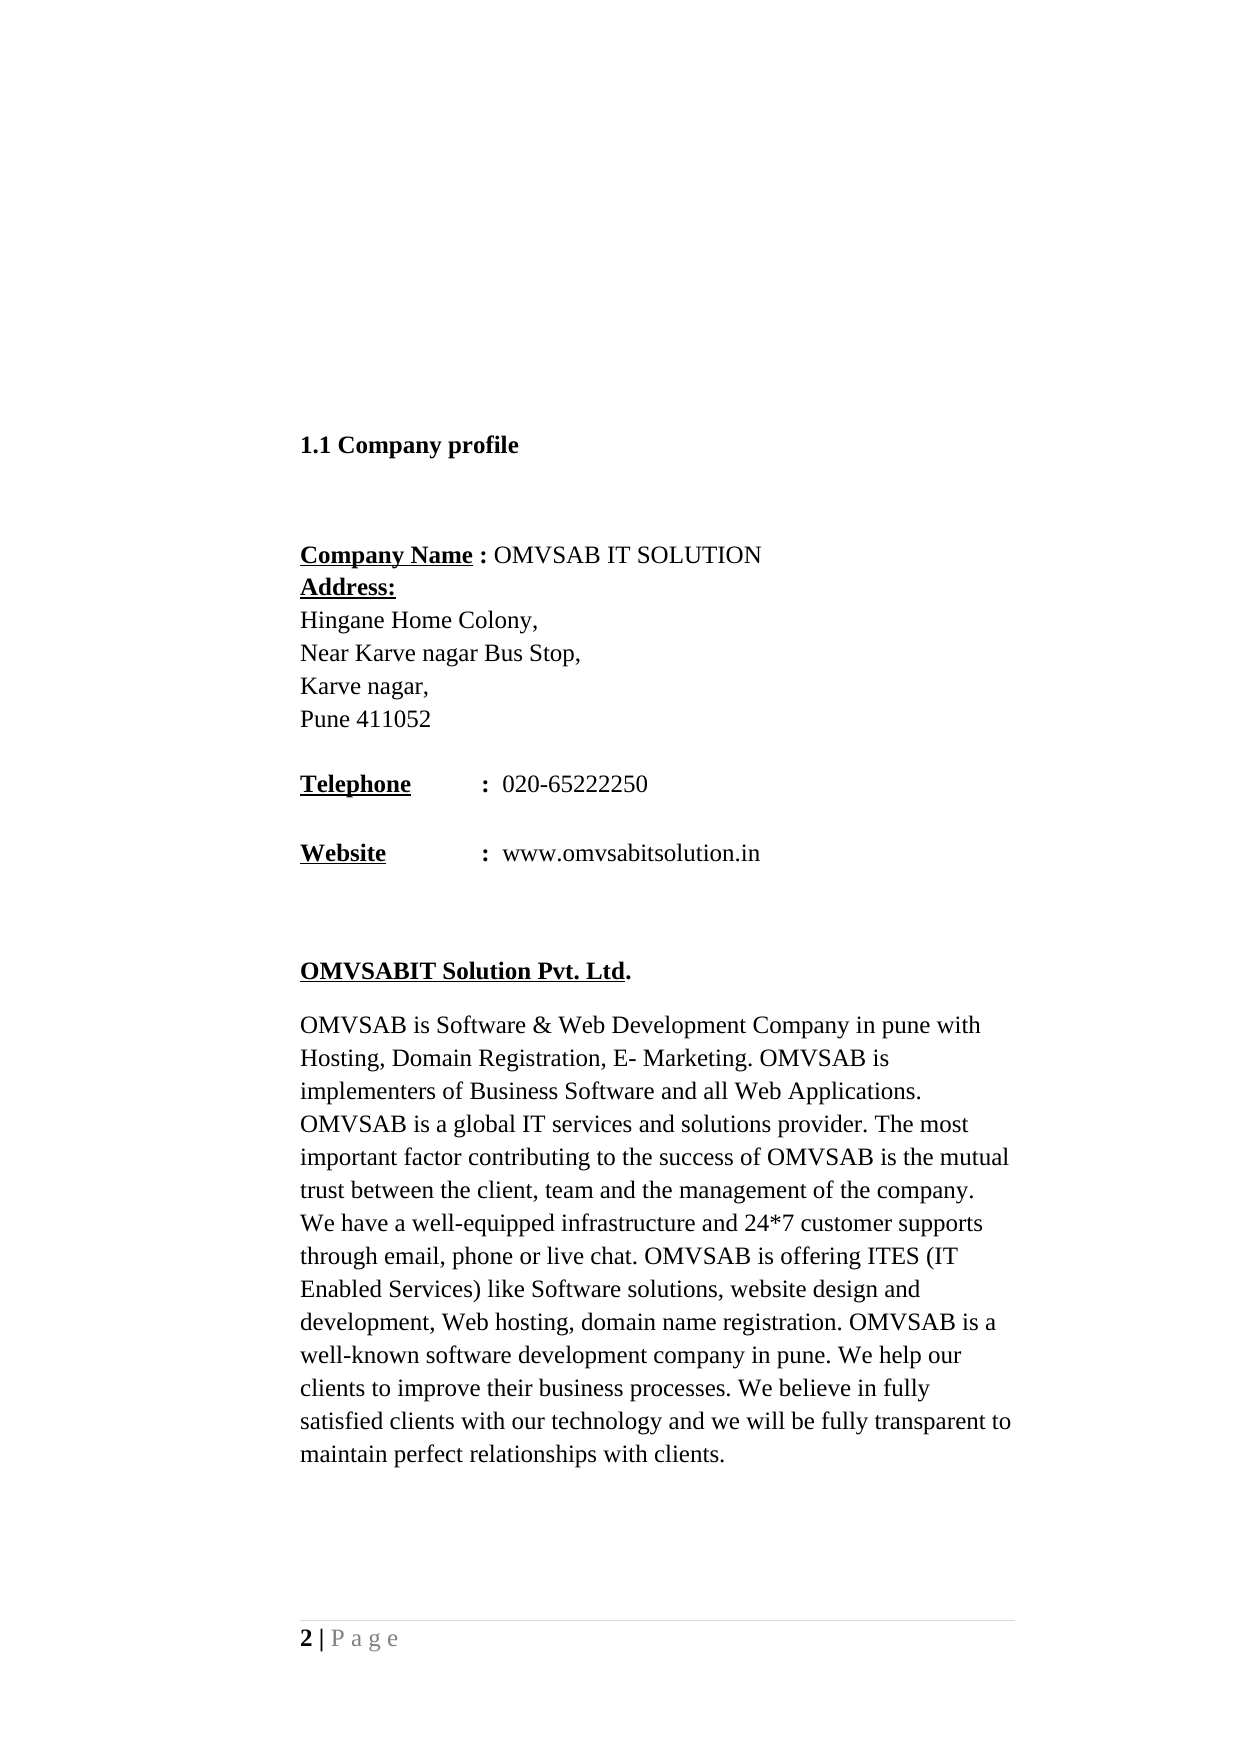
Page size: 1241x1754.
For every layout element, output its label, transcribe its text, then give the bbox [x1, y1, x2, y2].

text OMVSABIT Solution Pvt. Ltd. [300, 956, 1015, 985]
list Company Name : OMVSAB IT SOLUTION Address: [300, 536, 1015, 601]
text OMVSAB is Software & Web Development Company in pune with Hosting, Domain Registration, E- Marketing. OMVSAB is implementers of Business Software and all Web Applications. OMVSAB is a global IT services and solutions provider. The most important factor contributing to the success of OMVSAB is the mutual trust between the client, team and the management of the company. We have a well-equipped infrastructure and 24*7 customer supports through email, phone or live chat. OMVSAB is offering ITES (IT Enabled Services) like Software solutions, website design and development, Web hosting, domain name registration. OMVSAB is a well-known software development company in pune. We help our clients to improve their business processes. We believe in fully satisfied clients with our technology and we will be fully transparent to maintain perfect relationships with clients. [300, 1010, 1015, 1468]
list Telephone : 020-65222250 [300, 732, 1015, 798]
text 1.1 Company profile [300, 430, 1015, 458]
text Website : www.omvsabitsolution.in [300, 838, 1015, 867]
list Hingane Home Colony, Near Karve nagar Bus Stop, Karve nagar, Pune 411052 [300, 601, 1015, 732]
